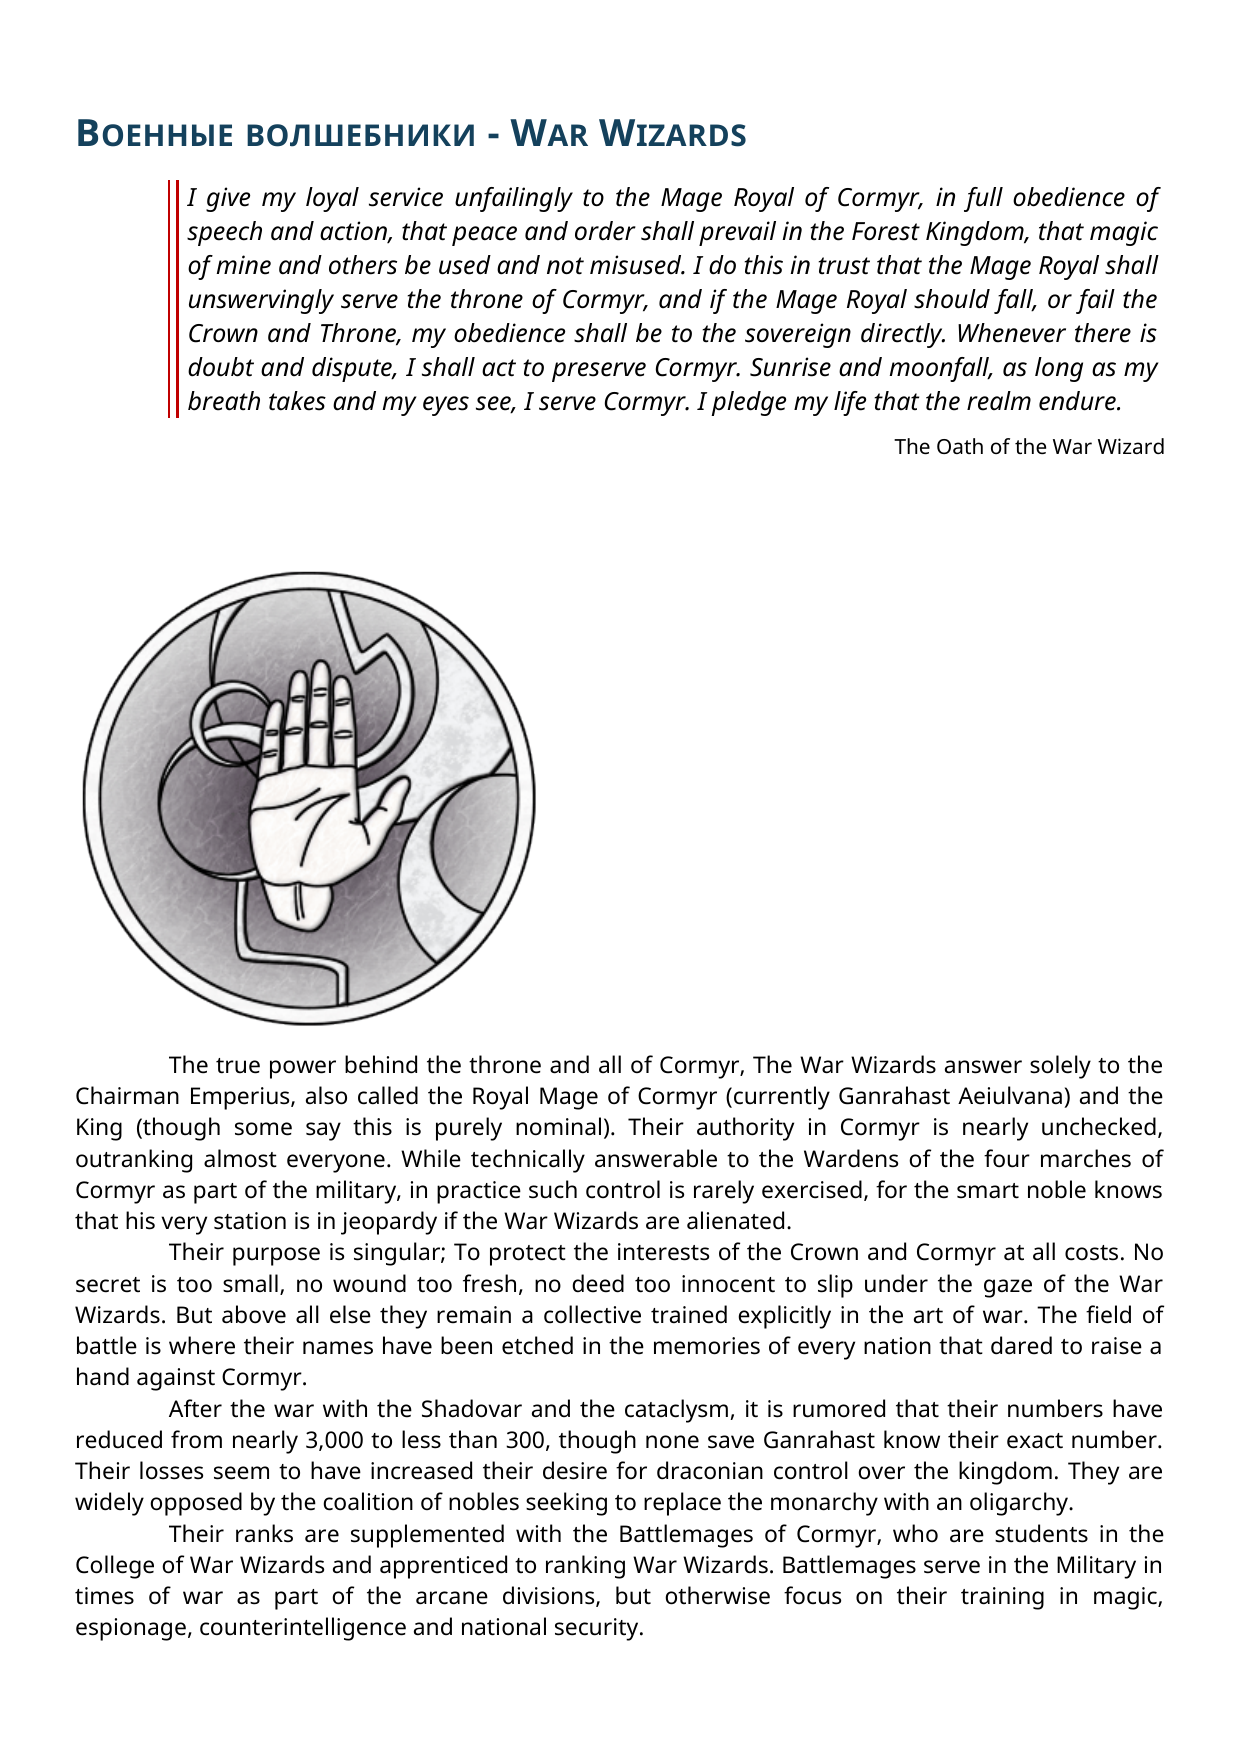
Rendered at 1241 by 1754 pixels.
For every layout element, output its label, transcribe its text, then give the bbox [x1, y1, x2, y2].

text After the war with the Shadovar and the cataclysm, it is rumored that their numbers have reduced from nearly 3,000 to less than 300, though none save Ganrahast know their exact number. Their losses seem to have increased their desire for draconian control over the kingdom. They are widely opposed by the coalition of nobles seeking to replace the monarchy with an oligarchy. [75, 1392, 1165, 1517]
text Their ranks are supplemented with the Battlemages of Cormyr, who are students in the College of War Wizards and apprenticed to ranking War Wizards. Battlemages serve in the Military in times of war as part of the arcane divisions, but otherwise focus on their training in magic, espionage, counterintelligence and national security. [75, 1517, 1165, 1642]
picture [75, 564, 544, 1034]
text The true power behind the throne and all of Cormyr, The War Wizards answer solely to the Chairman Emperius, also called the Royal Mage of Cormyr (currently Ganrahast Aeiulvana) and the King (though some say this is purely nominal). Their authority in Cormyr is nearly unchecked, outranking almost everyone. While technically answerable to the Wardens of the four marches of Cormyr as part of the military, in practice such control is rarely exercised, for the smart noble knows that his very station is in jeopardy if the War Wizards are alienated. [75, 1049, 1165, 1236]
subtitle Военные волшебники - War Wizards [75, 106, 1165, 157]
text Their purpose is singular; To protect the interests of the Crown and Cormyr at all costs. No secret is too small, no wound too fresh, no deed too innocent to slip under the gaze of the War Wizards. But above all else they remain a collective trained explicitly in the art of war. The field of battle is where their names have been etched in the memories of every nation that dared to raise a hand against Cormyr. [75, 1236, 1165, 1392]
text I give my loyal service unfailingly to the Mage Royal of Cormyr, in full obedience of speech and action, that peace and order shall prevail in the Forest Kingdom, that magic of mine and others be used and not misused. I do this in trust that the Mage Royal shall unswervingly serve the throne of Cormyr, and if the Mage Royal should fall, or fail the Crown and Throne, my obedience shall be to the sovereign directly. Whenever there is doubt and dispute, I shall act to preserve Cormyr. Sunrise and moonfall, as long as my breath takes and my eyes see, I serve Cormyr. I pledge my life that the realm endure. [168, 179, 1162, 418]
subtitle The Oath of the War Wizard [75, 432, 1165, 461]
